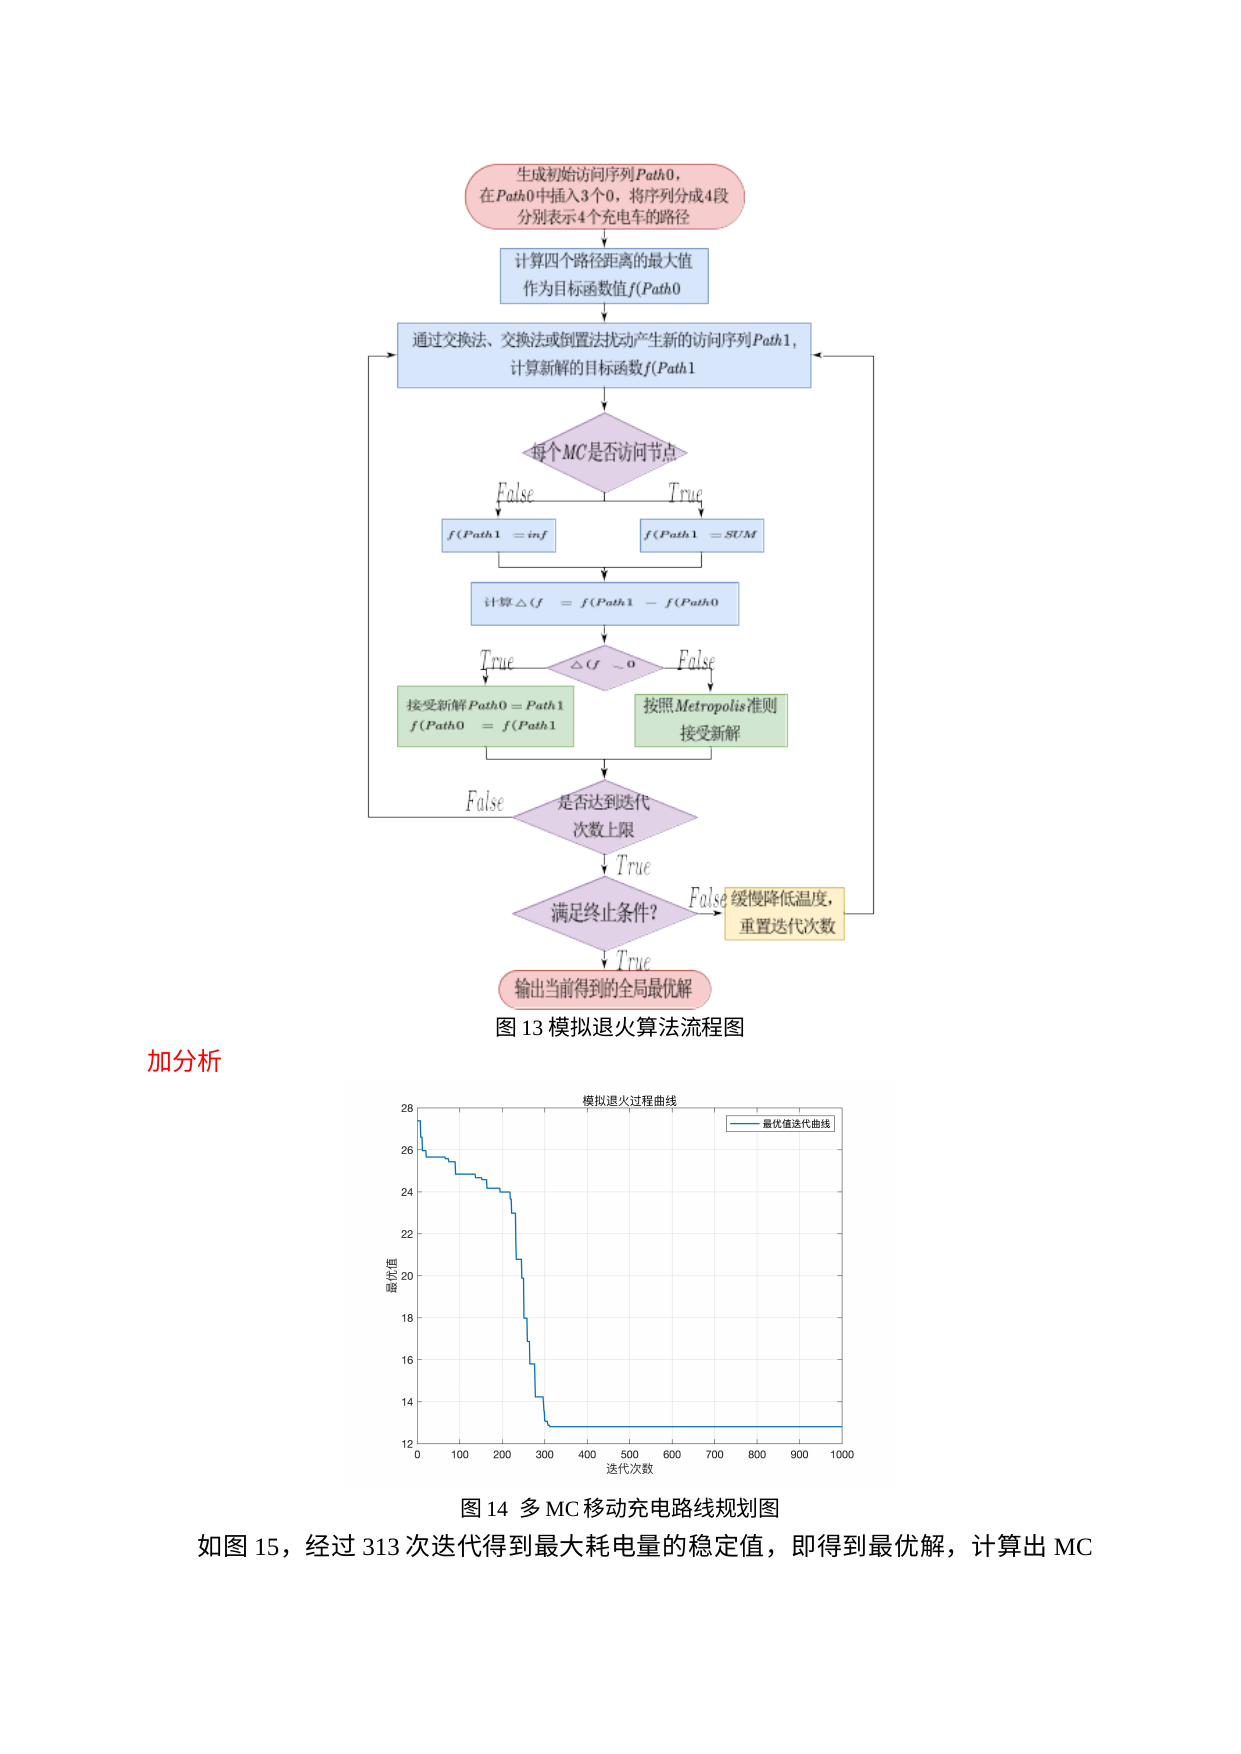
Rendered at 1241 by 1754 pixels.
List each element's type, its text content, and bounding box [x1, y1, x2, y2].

text 图14 多MC移动充电路线规划图 [148, 1491, 1092, 1523]
text 加分析 [148, 1041, 1092, 1078]
picture [346, 1077, 894, 1489]
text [148, 1526, 1092, 1562]
text 图13 模拟退火算法流程图 [148, 1010, 1092, 1041]
